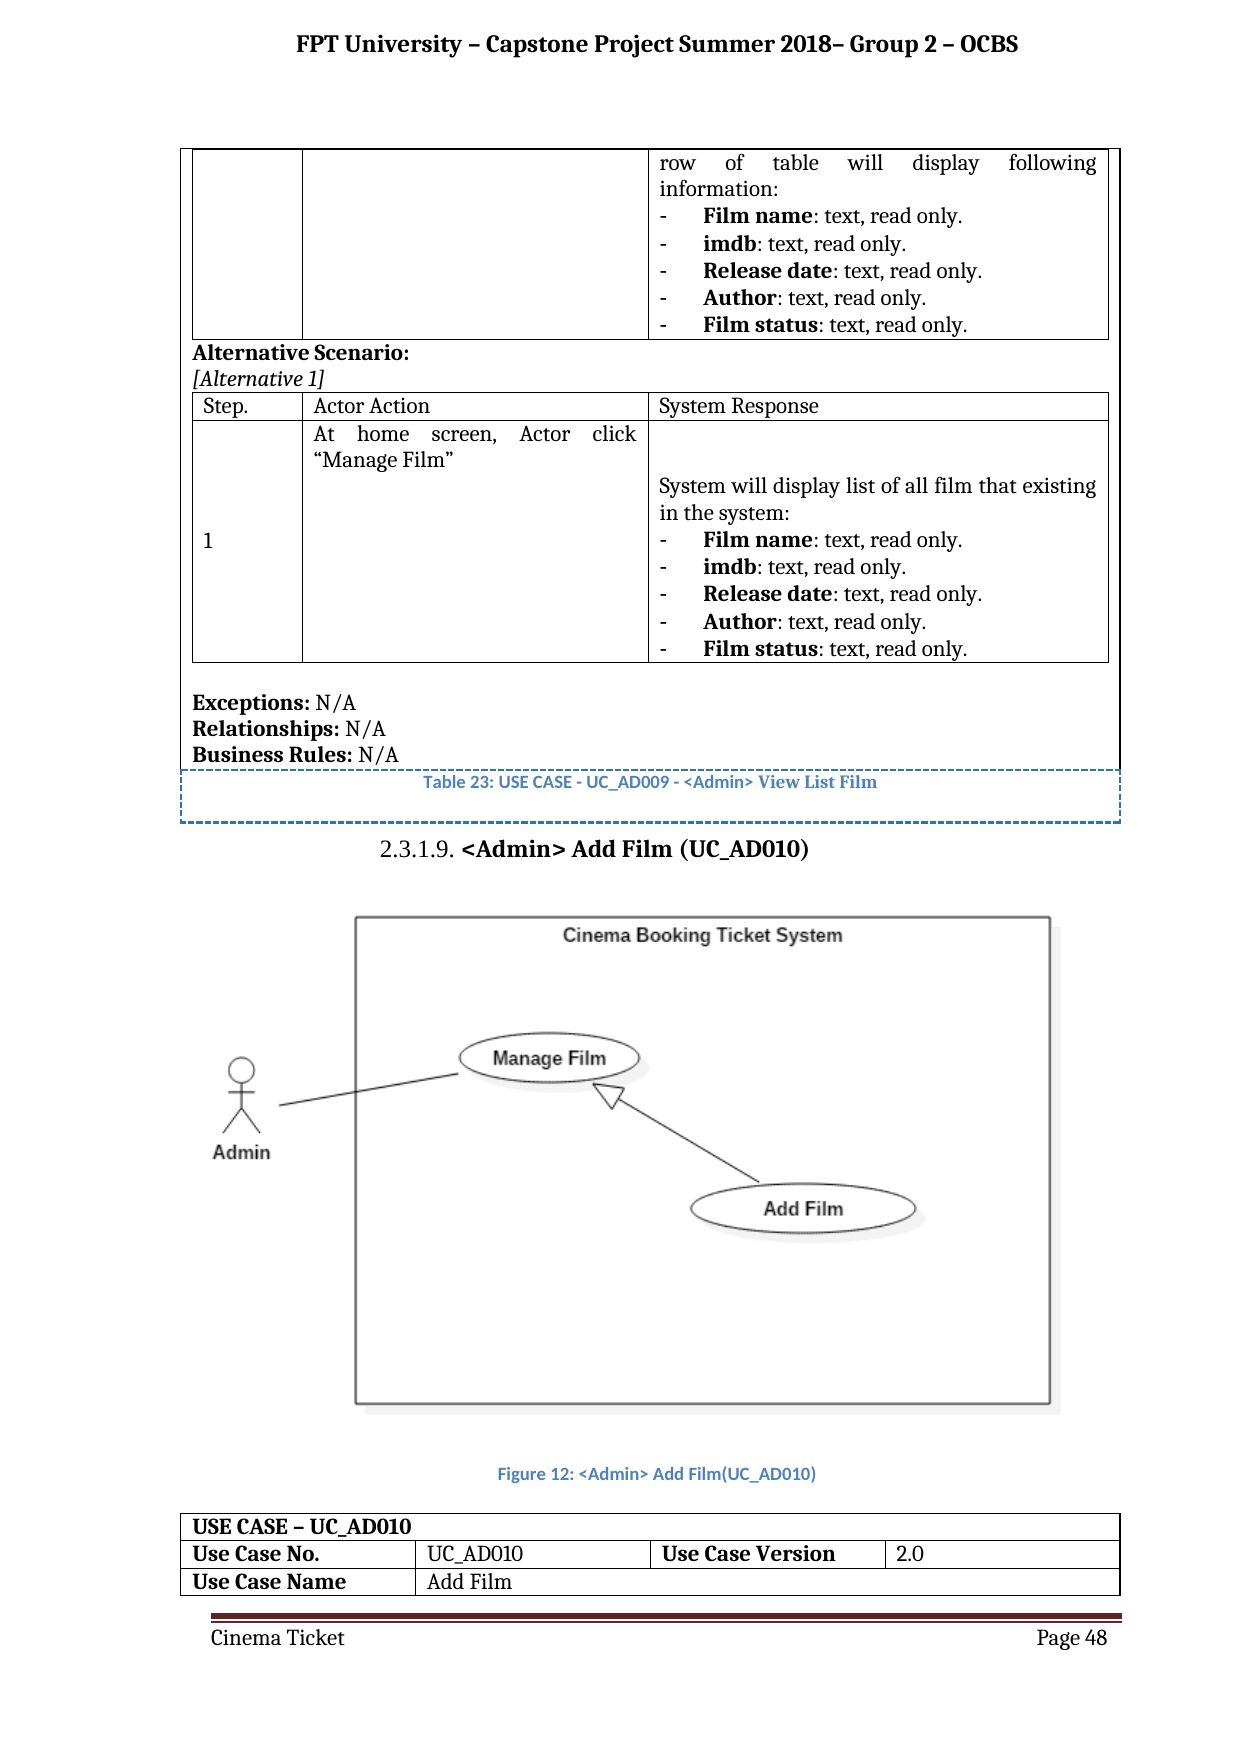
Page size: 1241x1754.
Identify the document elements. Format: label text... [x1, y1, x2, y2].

text Figure 12: <Admin> Add Film(UC_AD010) [192, 1462, 1122, 1485]
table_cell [181, 149, 1119, 768]
table_cell Use Case Name [181, 1569, 415, 1595]
table_cell 2.0 [886, 1541, 1119, 1568]
table_cell Add Film [416, 1569, 1119, 1595]
table_cell UC_AD010 [416, 1541, 650, 1568]
table_header USE CASE – UC_AD010 [181, 1514, 1119, 1540]
table_cell Use Case Version [651, 1541, 885, 1568]
picture [192, 904, 1108, 1462]
table_cell Use Case No. [181, 1541, 415, 1568]
text <Admin> Add Film (UC_AD010) [379, 834, 1122, 863]
table_cell Table 23: USE CASE - UC_AD009 - <Admin> View List Film [181, 769, 1120, 821]
